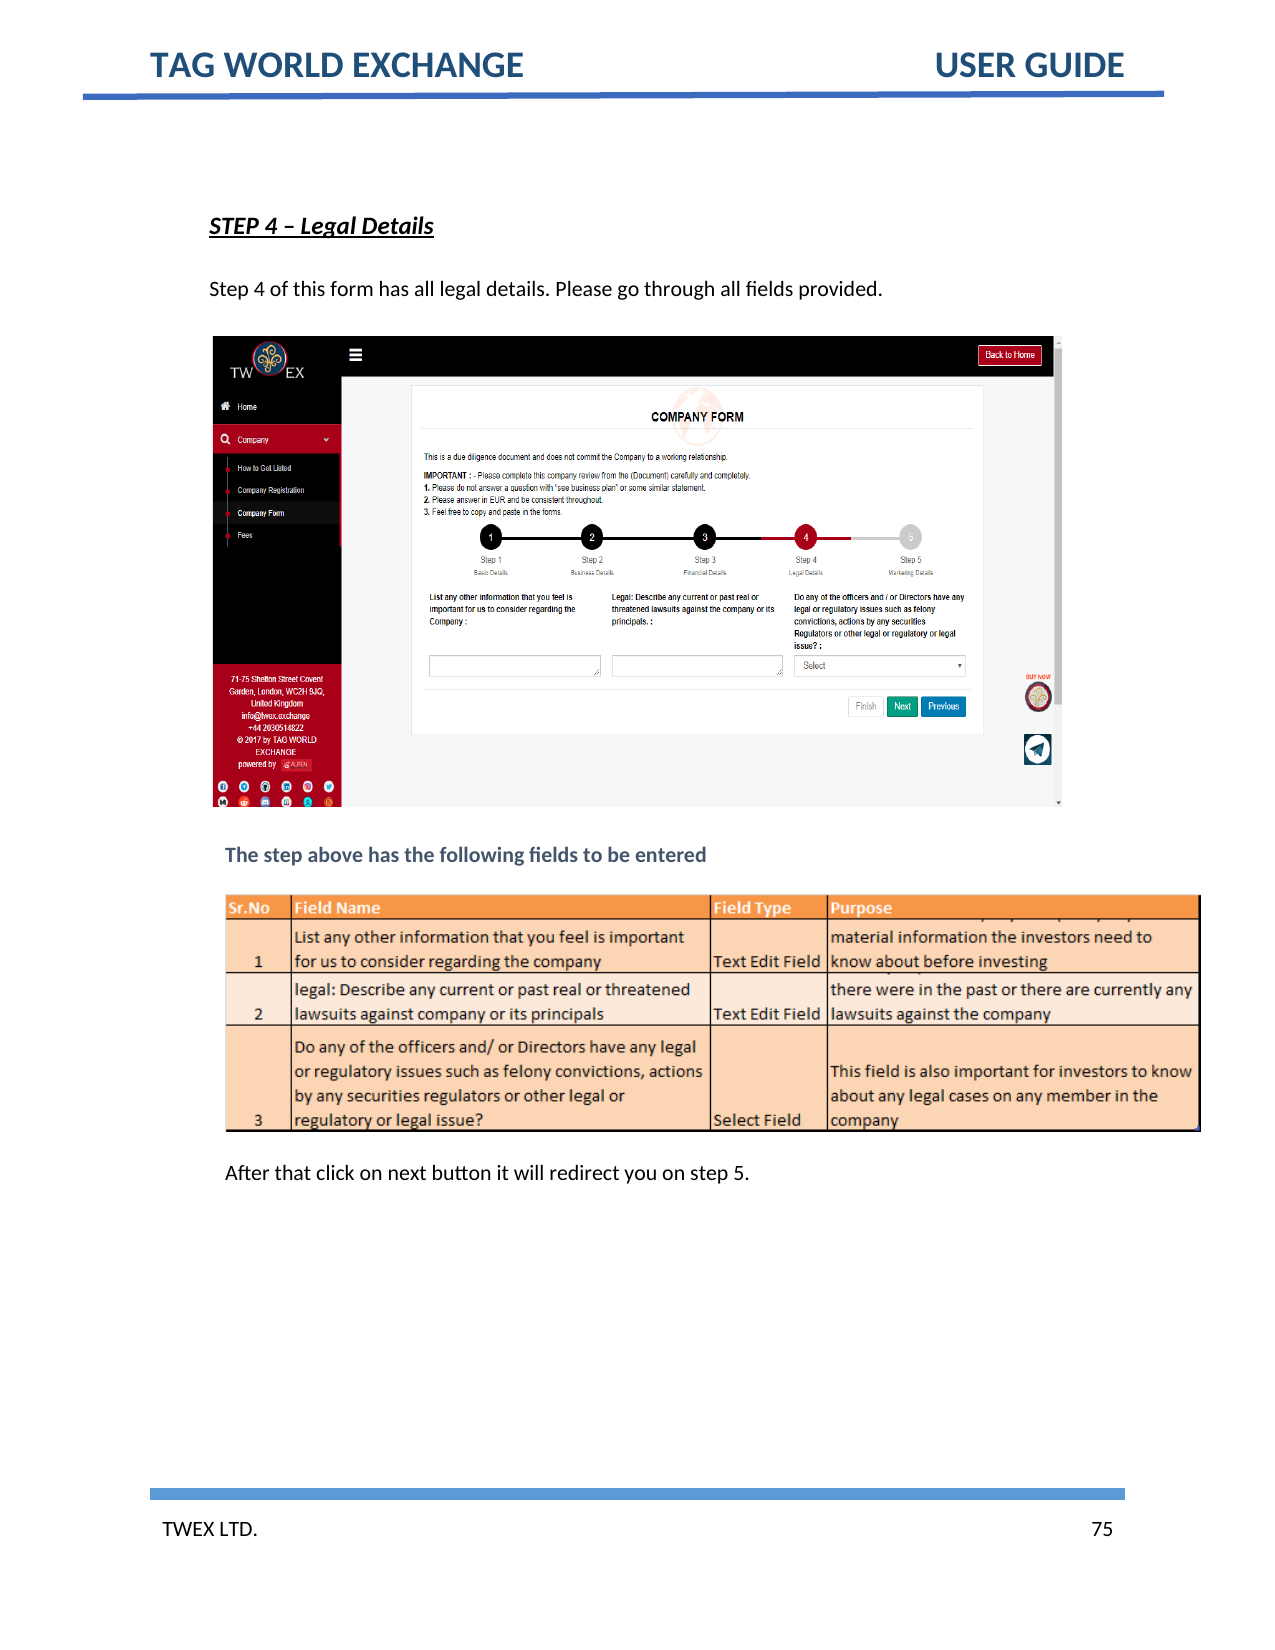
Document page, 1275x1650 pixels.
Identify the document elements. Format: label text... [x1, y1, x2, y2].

list The step above has the following fields to be entered [225, 841, 1125, 868]
list After that click on next button it will redirect you on step 5. [225, 1159, 1125, 1185]
subtitle STEP 4 – Legal Details [209, 210, 1125, 241]
text Step 4 of this form has all legal details. Please go through all fields provided. [150, 276, 1125, 302]
picture [225, 894, 1201, 1132]
picture [212, 336, 1063, 807]
